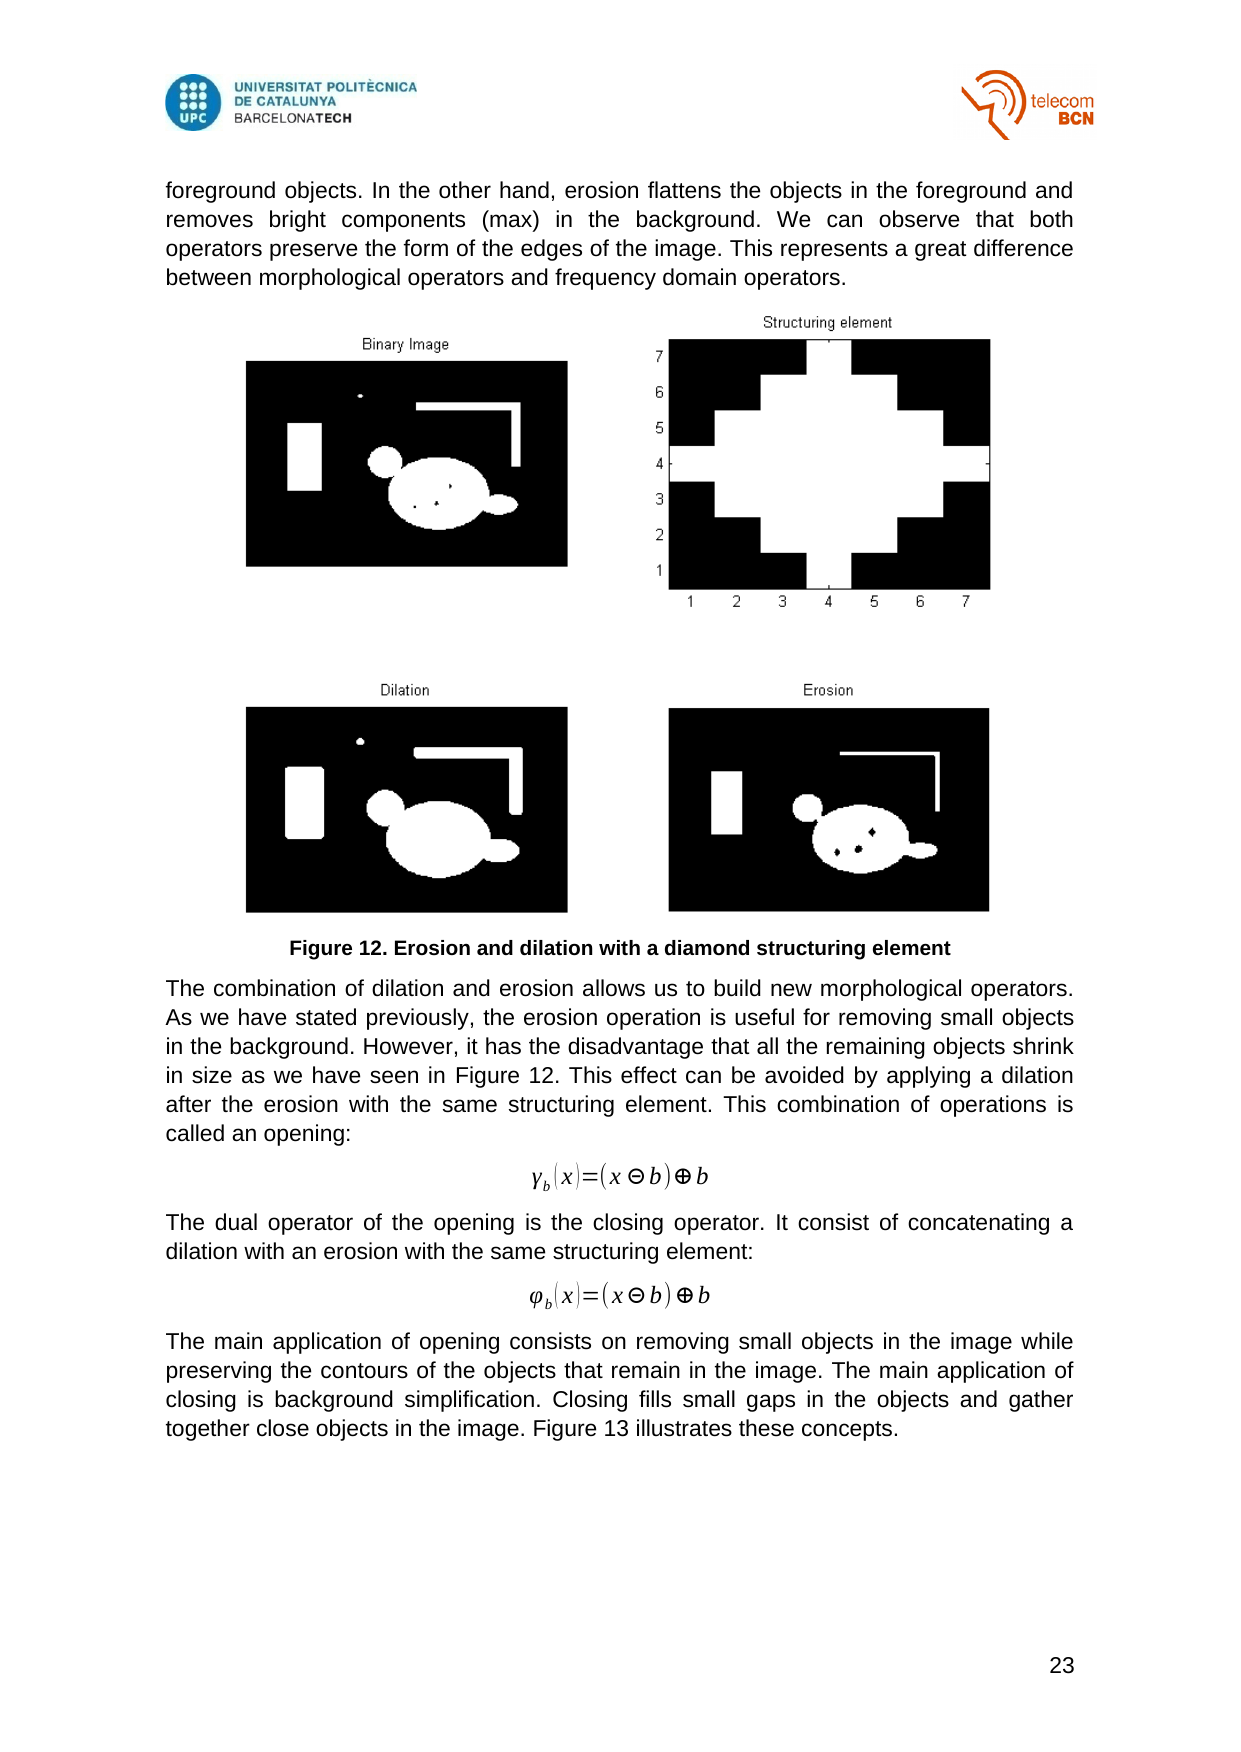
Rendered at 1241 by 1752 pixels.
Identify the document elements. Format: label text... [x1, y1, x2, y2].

picture [165, 74, 417, 131]
text The main application of opening consists on removing small objects in the image while preserving the contours of the objects that remain in the image. The main application of closing is background simplification. Closing fills small gaps in the objects and gather together close objects in the image. Figure 13 illustrates these concepts. [165, 1328, 1075, 1441]
picture [239, 305, 1002, 922]
text The dual operator of the opening is the closing operator. It consist of concatenating a dilation with an erosion with the same structuring element: [165, 1209, 1075, 1264]
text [165, 177, 1075, 290]
text The combination of dilation and erosion allows us to build new morphological operators. As we have stated previously, the erosion operation is useful for removing small objects in the background. However, it has the disadvantage that all the remaining objects shrink in size as we have seen in Figure 12. This effect can be avoided by applying a dilation after the erosion with the same structuring element. This combination of operations is called an opening: [165, 975, 1075, 1146]
picture [952, 64, 1097, 140]
